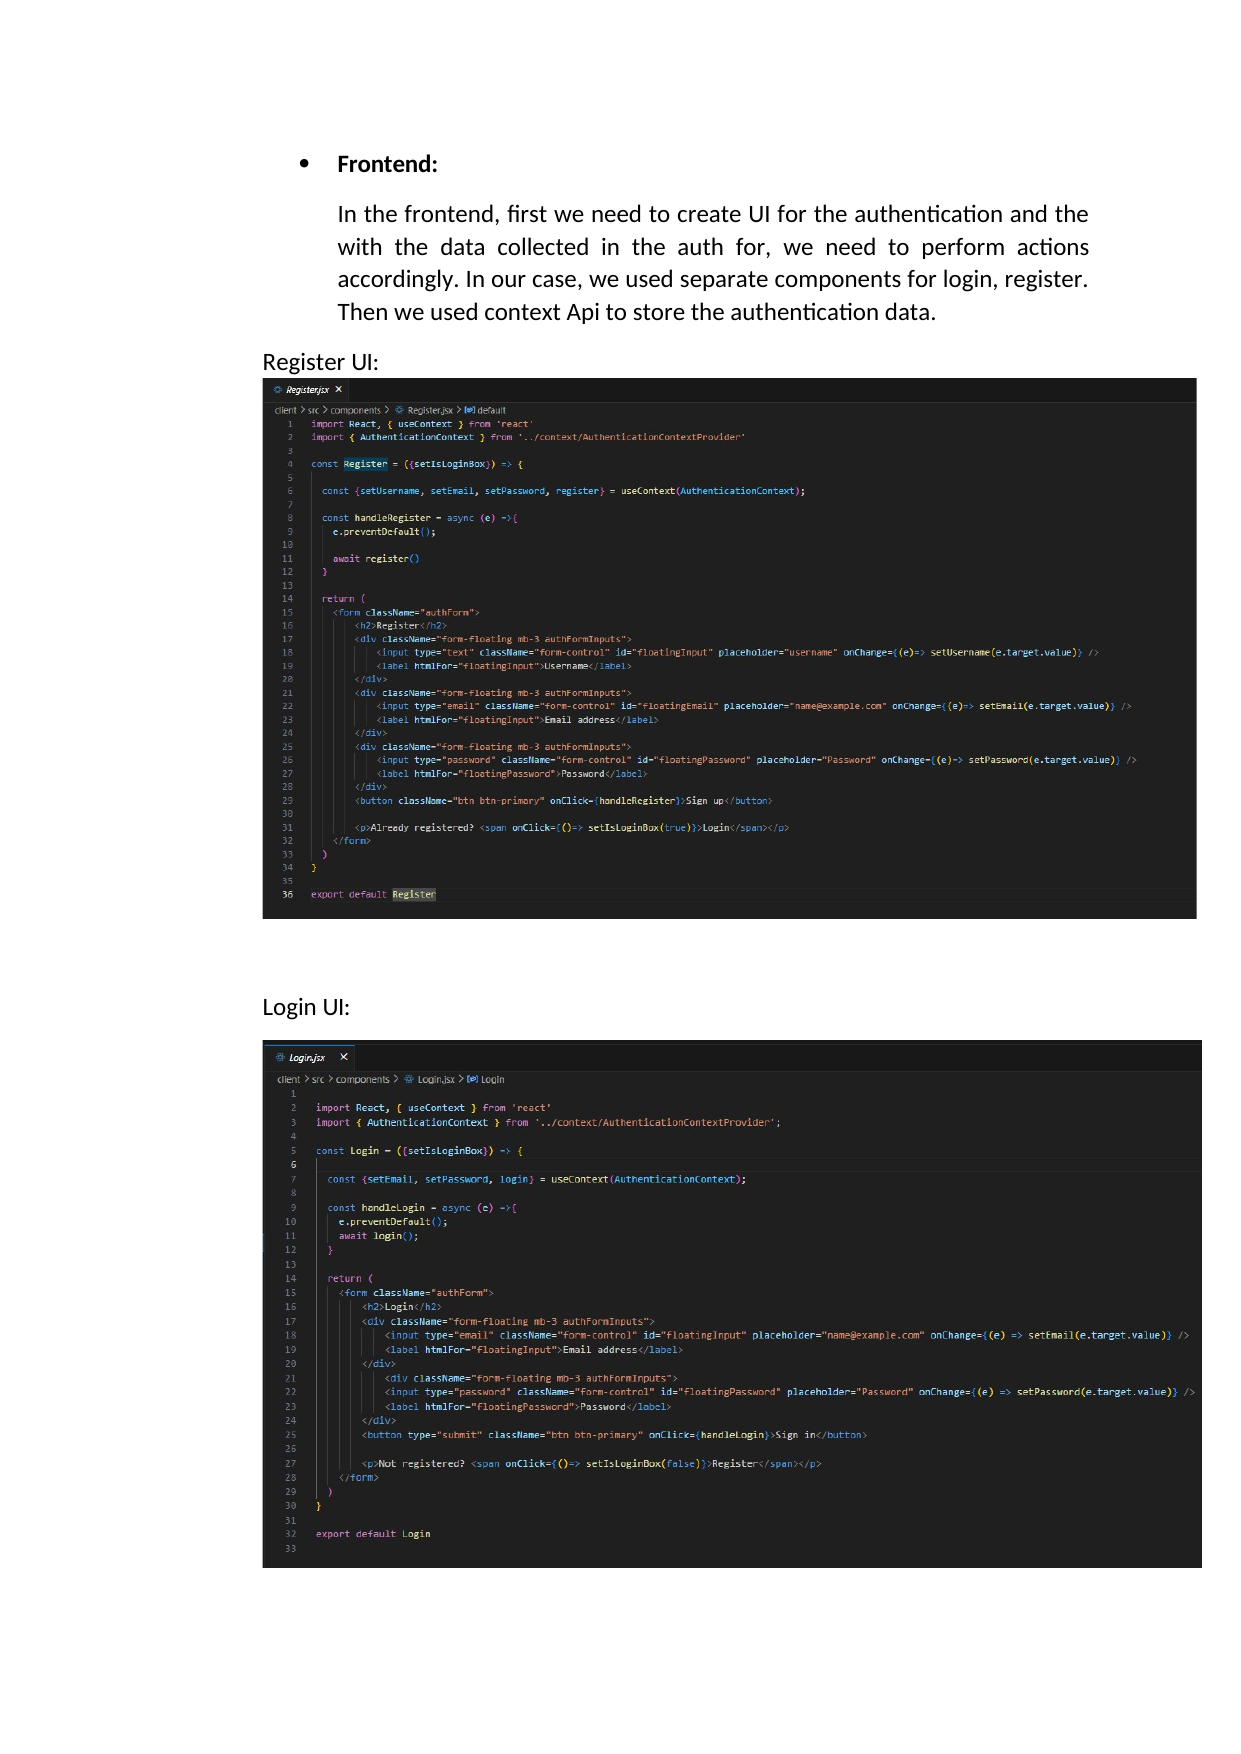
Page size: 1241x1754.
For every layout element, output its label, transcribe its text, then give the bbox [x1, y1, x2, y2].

picture [262, 1040, 1202, 1568]
picture [262, 378, 1197, 919]
list Frontend: [300, 148, 1211, 179]
text Register UI: [262, 346, 1211, 376]
text Login UI: [262, 991, 1211, 1022]
text In the frontend, first we need to create UI for the authentication and the with the data collected in the auth for, we need to perform actions accordingly. In our case, we used separate components for login, register. Then we used context Api to store the authentication data. [337, 198, 1091, 327]
